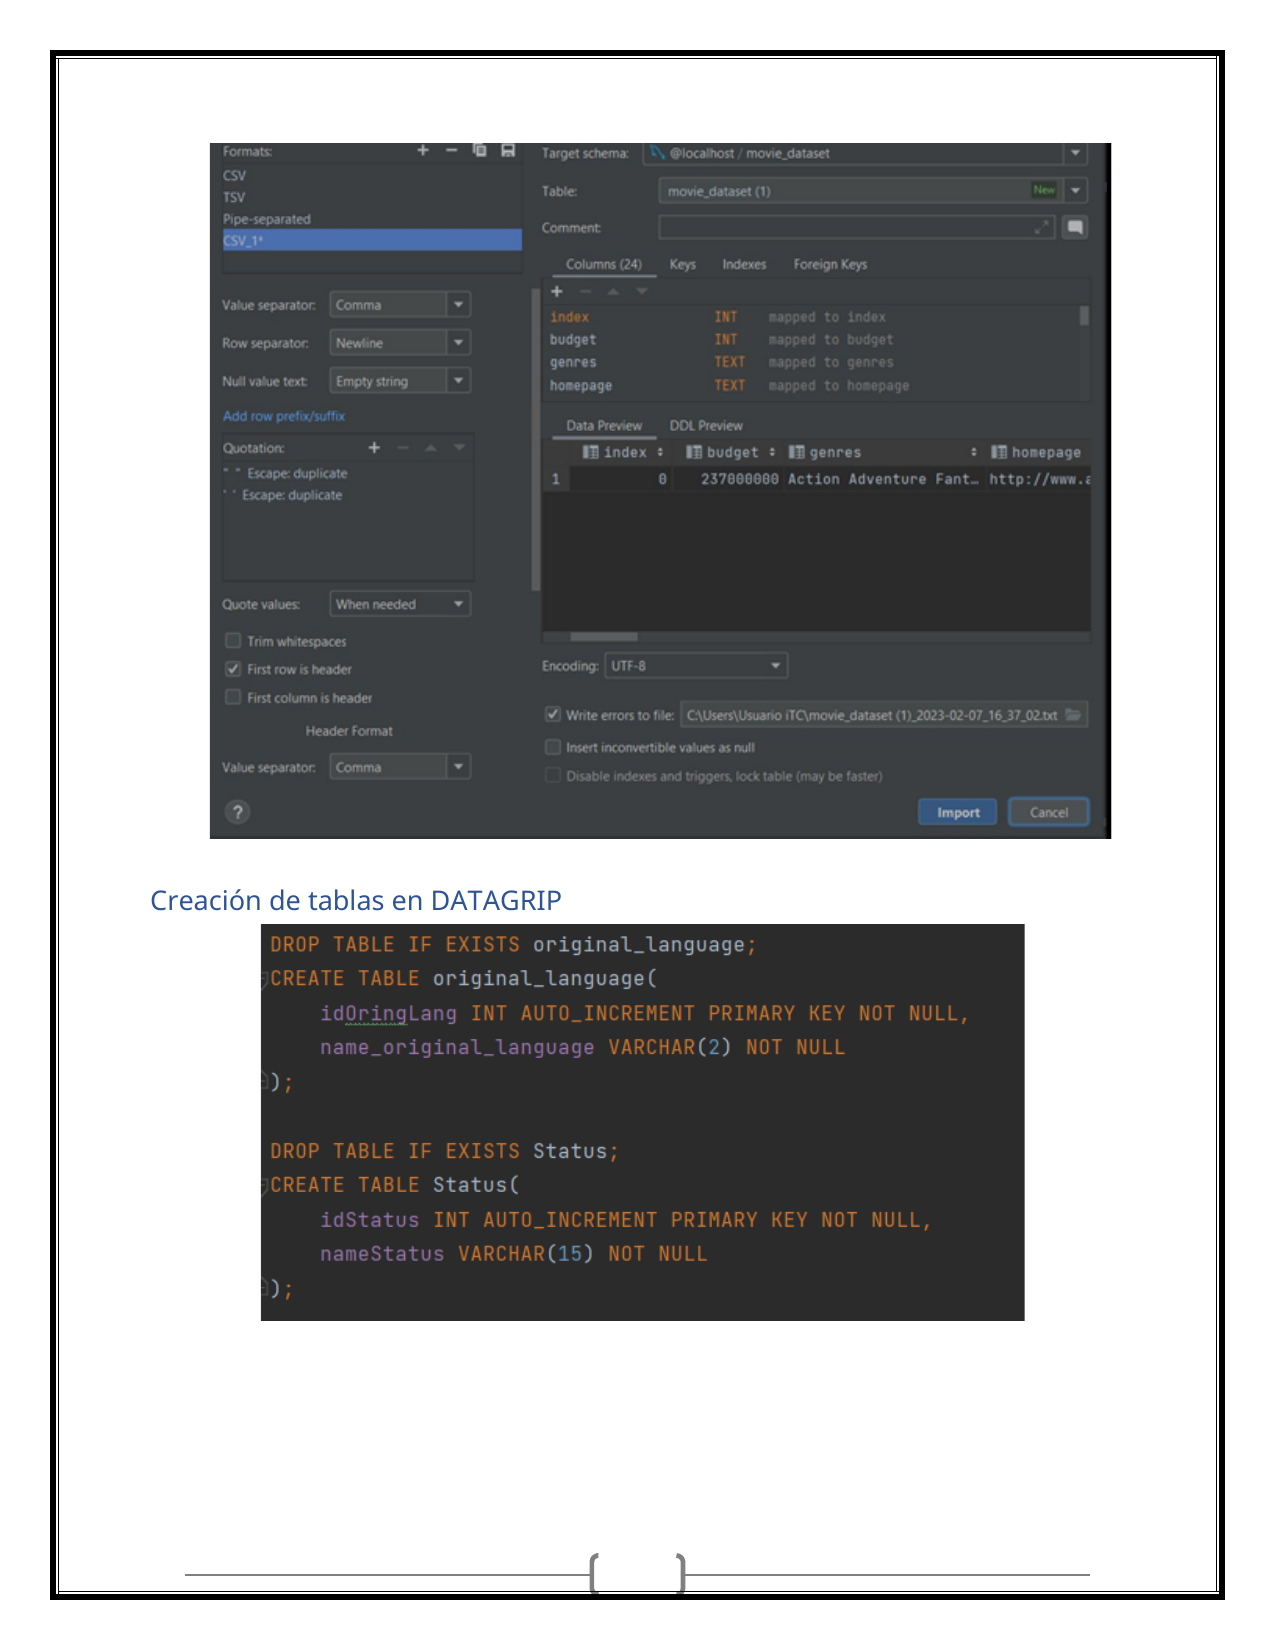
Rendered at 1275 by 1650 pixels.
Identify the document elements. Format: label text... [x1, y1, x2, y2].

picture [208, 143, 1112, 837]
text Creación de tablas en DATAGRIP [150, 881, 1135, 918]
picture [260, 924, 1025, 1321]
